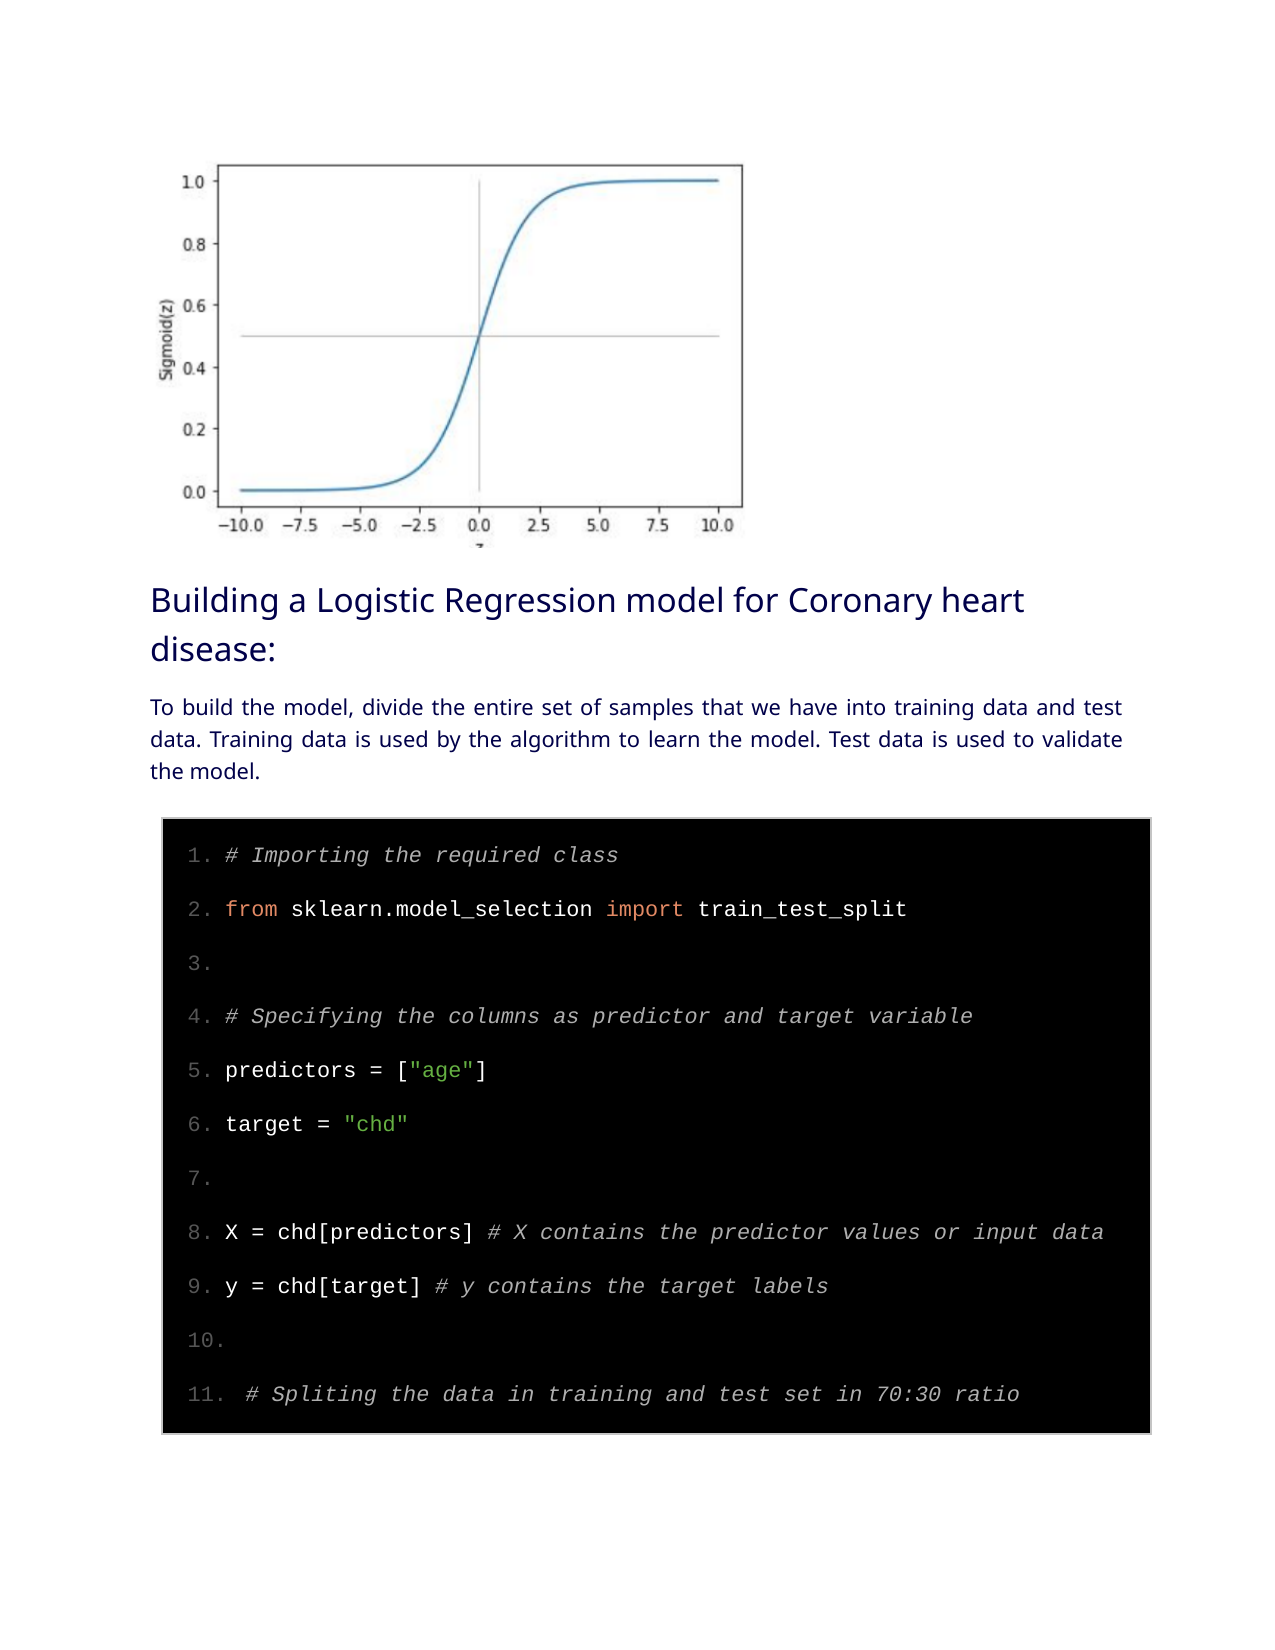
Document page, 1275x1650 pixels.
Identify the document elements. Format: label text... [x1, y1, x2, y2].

list # Importing the required class [163, 819, 1150, 868]
list predictors = ["age"] [163, 1033, 1150, 1084]
picture [150, 150, 792, 548]
list from sklearn.model_selection import train_test_split [163, 871, 1150, 922]
list # Specifying the columns as predictor and target variable [163, 979, 1150, 1030]
text To build the model, divide the entire set of samples that we have into training data and test data. Training data is used by the algorithm to learn the model. Test data is used to validate the model. [150, 692, 1125, 786]
subtitle Building a Logistic Regression model for Coronary heart disease: [150, 577, 1125, 671]
list y = chd[target] # y contains the target labels [163, 1249, 1150, 1300]
list # Spliting the data in training and test set in 70:30 ratio [163, 1357, 1150, 1433]
list X = chd[predictors] # X contains the predictor values or input data [163, 1195, 1150, 1246]
list target = "chd" [163, 1087, 1150, 1138]
